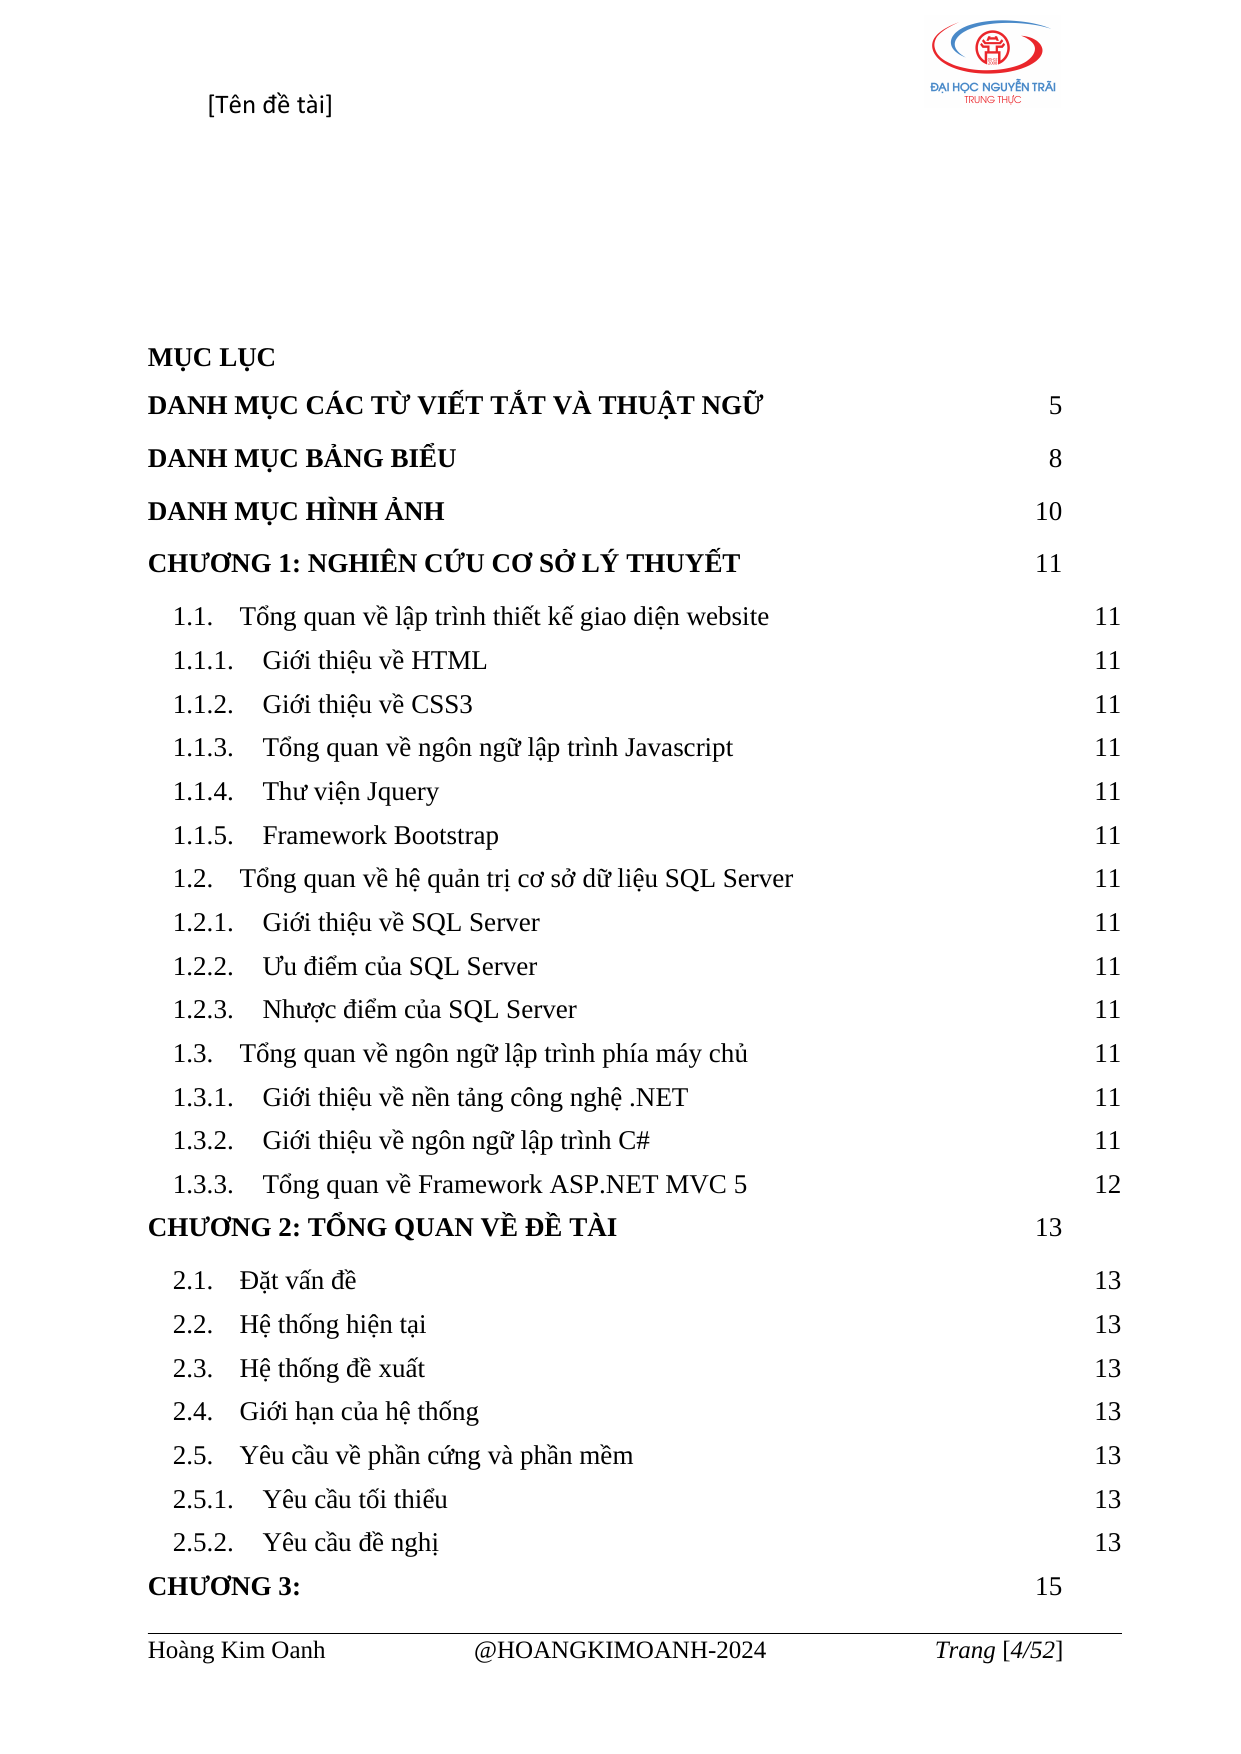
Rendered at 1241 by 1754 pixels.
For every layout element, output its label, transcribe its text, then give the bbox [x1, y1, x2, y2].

picture [923, 15, 1062, 108]
text MỤC LỤC [148, 341, 1122, 372]
